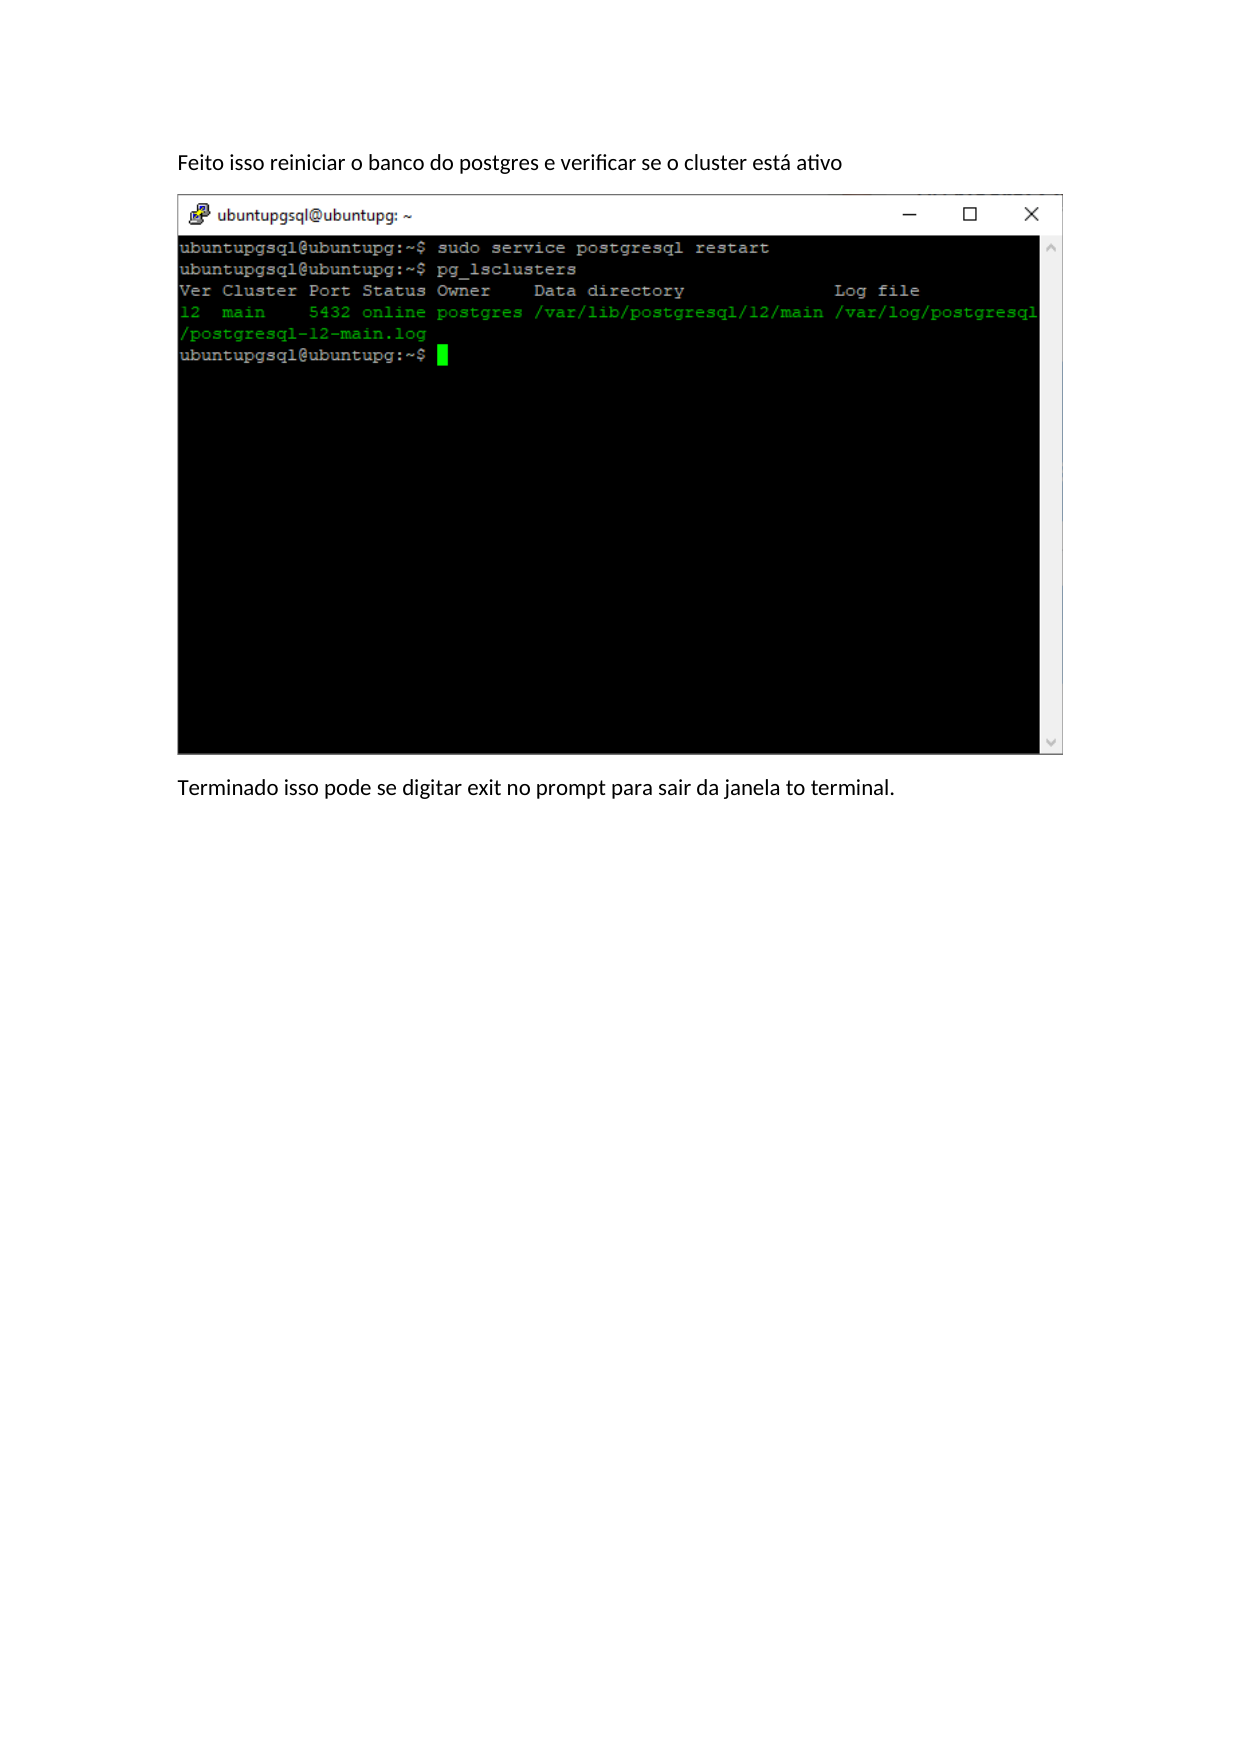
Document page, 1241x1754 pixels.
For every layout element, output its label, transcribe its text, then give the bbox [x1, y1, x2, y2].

text Feito isso reiniciar o banco do postgres e verificar se o cluster está ativo [177, 148, 1063, 176]
picture [177, 194, 1063, 755]
text Terminado isso pode se digitar exit no prompt para sair da janela to terminal. [177, 773, 1063, 802]
